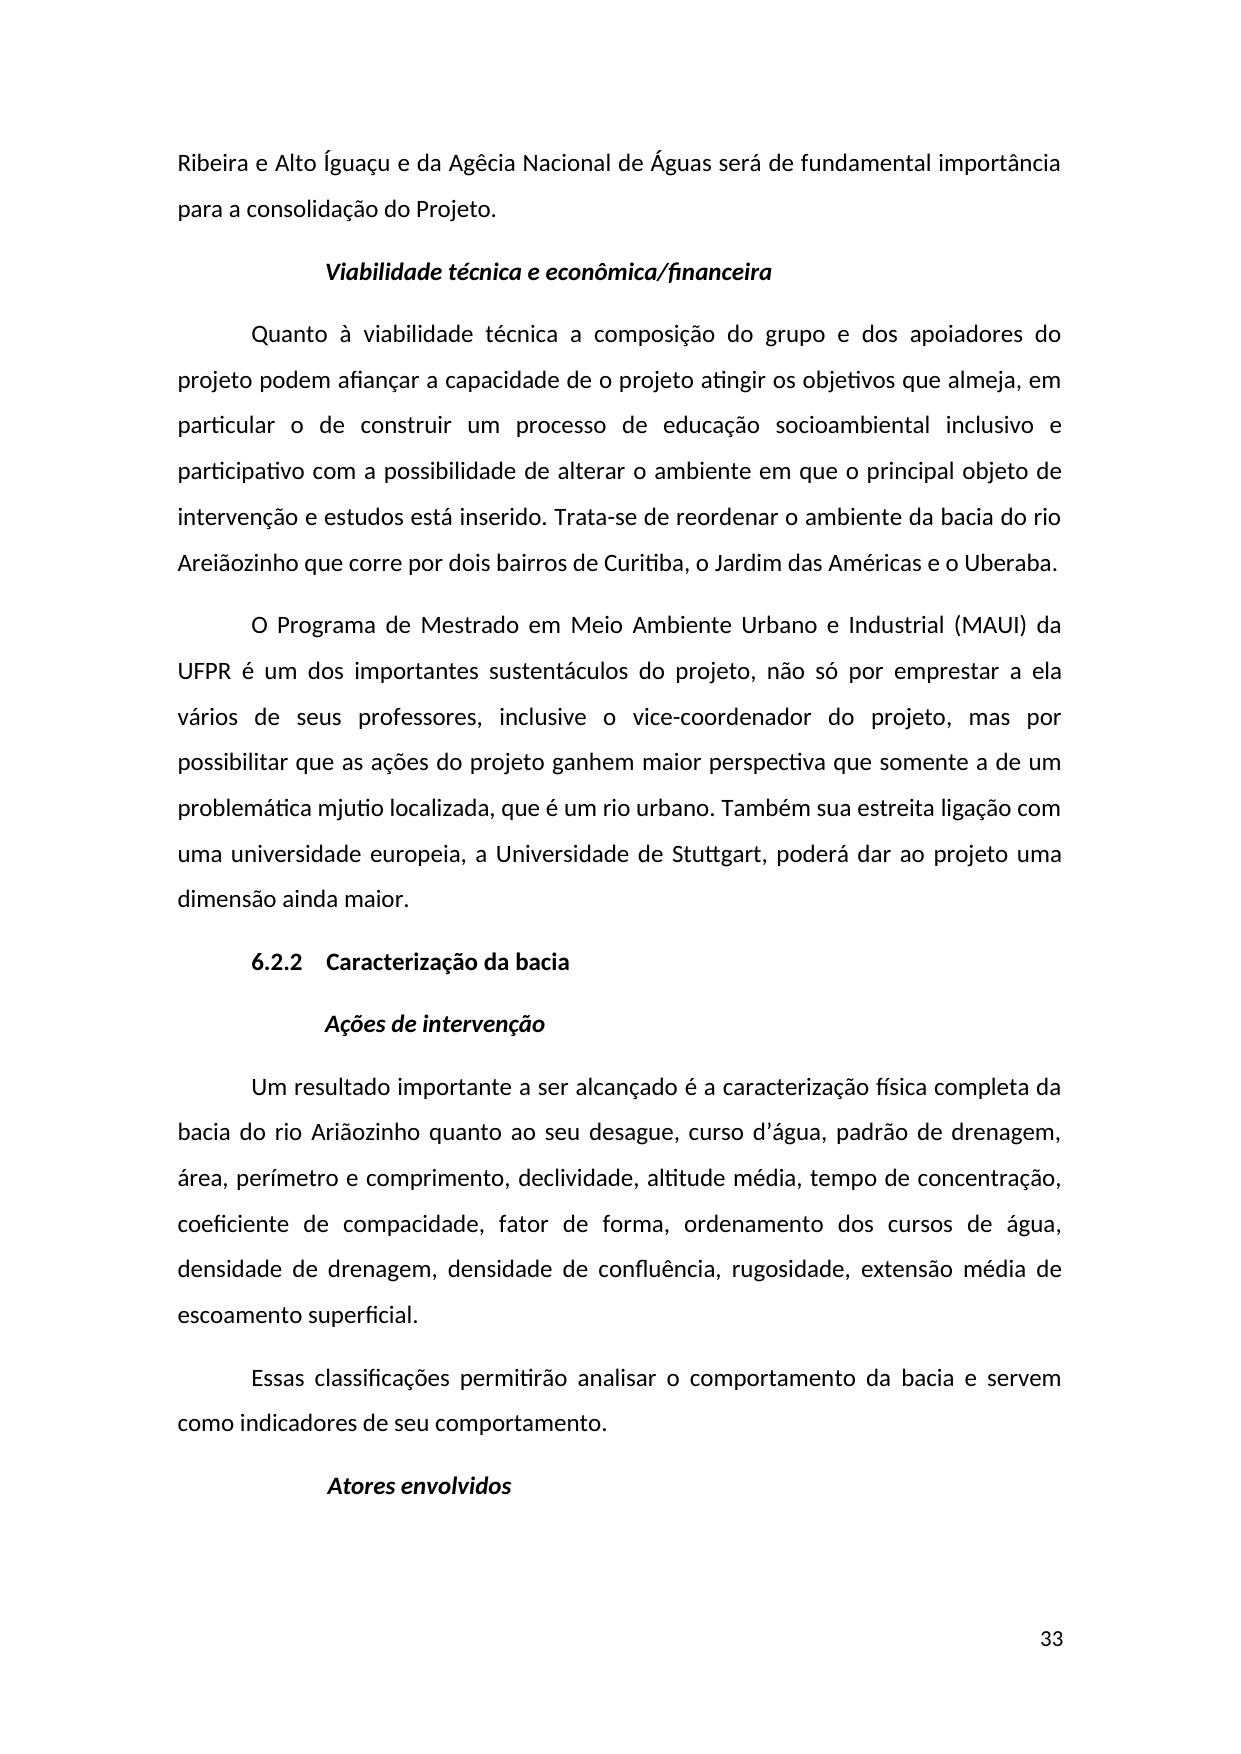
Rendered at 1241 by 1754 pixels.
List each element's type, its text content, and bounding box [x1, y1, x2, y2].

text Quanto à viabilidade técnica a composição do grupo e dos apoiadores do projeto podem afiançar a capacidade de o projeto atingir os objetivos que almeja, em particular o de construir um processo de educação socioambiental inclusivo e participativo com a possibilidade de alterar o ambiente em que o principal objeto de intervenção e estudos está inserido. Trata-se de reordenar o ambiente da bacia do rio Areiãozinho que corre por dois bairros de Curitiba, o Jardim das Américas e o Uberaba. [177, 318, 1063, 577]
text O Programa de Mestrado em Meio Ambiente Urbano e Industrial (MAUI) da UFPR é um dos importantes sustentáculos do projeto, não só por emprestar a ela vários de seus professores, inclusive o vice-coordenador do projeto, mas por possibilitar que as ações do projeto ganhem maior perspectiva que somente a de um problemática mjutio localizada, que é um rio urbano. Também sua estreita ligação com uma universidade europeia, a Universidade de Stuttgart, poderá dar ao projeto uma dimensão ainda maior. [177, 609, 1063, 914]
text Um resultado importante a ser alcançado é a caracterização física completa da bacia do rio Ariãozinho quanto ao seu desague, curso d’água, padrão de drenagem, área, perímetro e comprimento, declividade, altitude média, tempo de concentração, coeficiente de compacidade, fator de forma, ordenamento dos cursos de água, densidade de drenagem, densidade de confluência, rugosidade, extensão média de escoamento superficial. [177, 1071, 1063, 1330]
text Ações de intervenção [251, 1008, 1063, 1039]
text Atores envolvidos [327, 1470, 1063, 1500]
list Caracterização da bacia [251, 946, 1063, 976]
text Viabilidade técnica e econômica/financeira [251, 256, 1063, 286]
text Essas classificações permitirão analisar o comportamento da bacia e servem como indicadores de seu comportamento. [177, 1362, 1063, 1438]
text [177, 148, 1063, 224]
